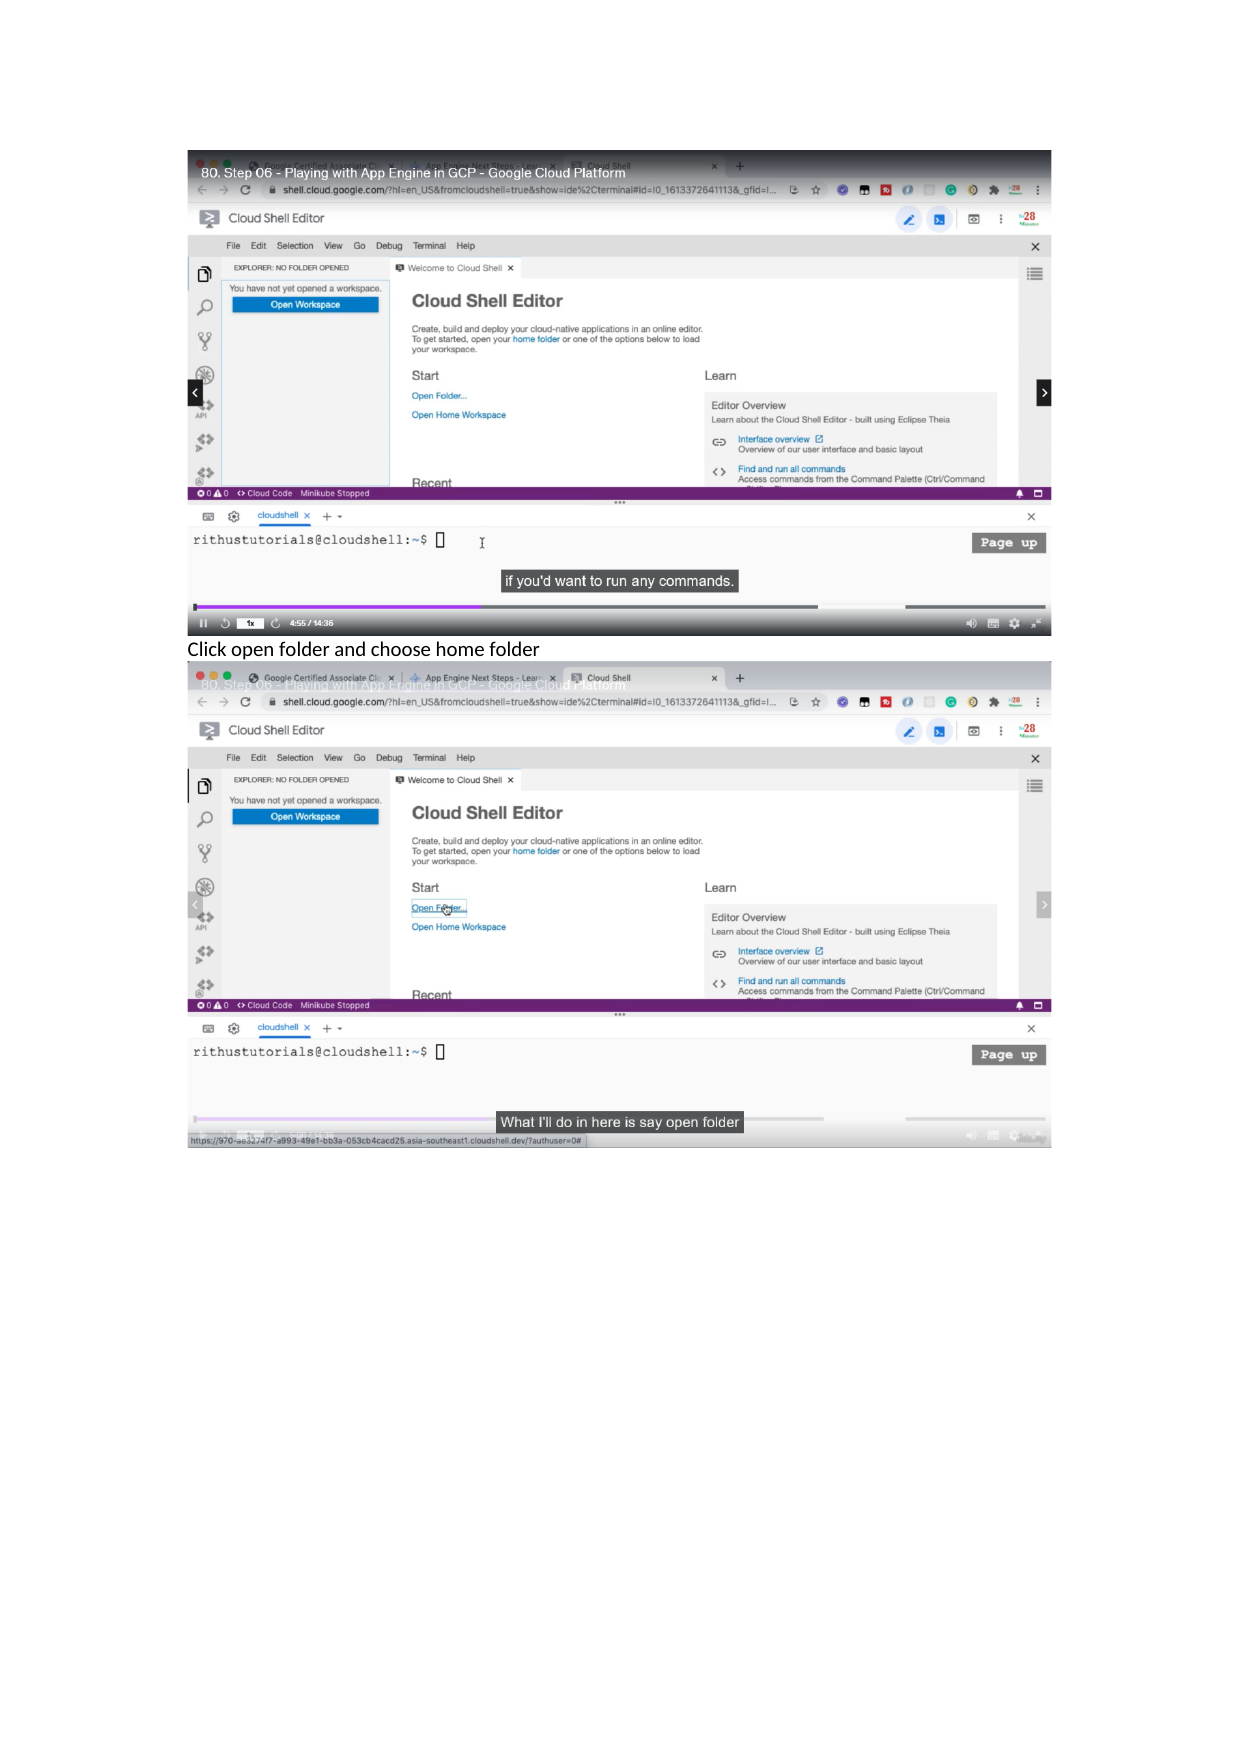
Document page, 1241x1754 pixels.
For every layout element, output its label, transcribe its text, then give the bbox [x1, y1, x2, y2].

picture [187, 661, 1052, 1148]
picture [187, 150, 1052, 636]
text Click open folder and choose home folder [187, 636, 1053, 661]
